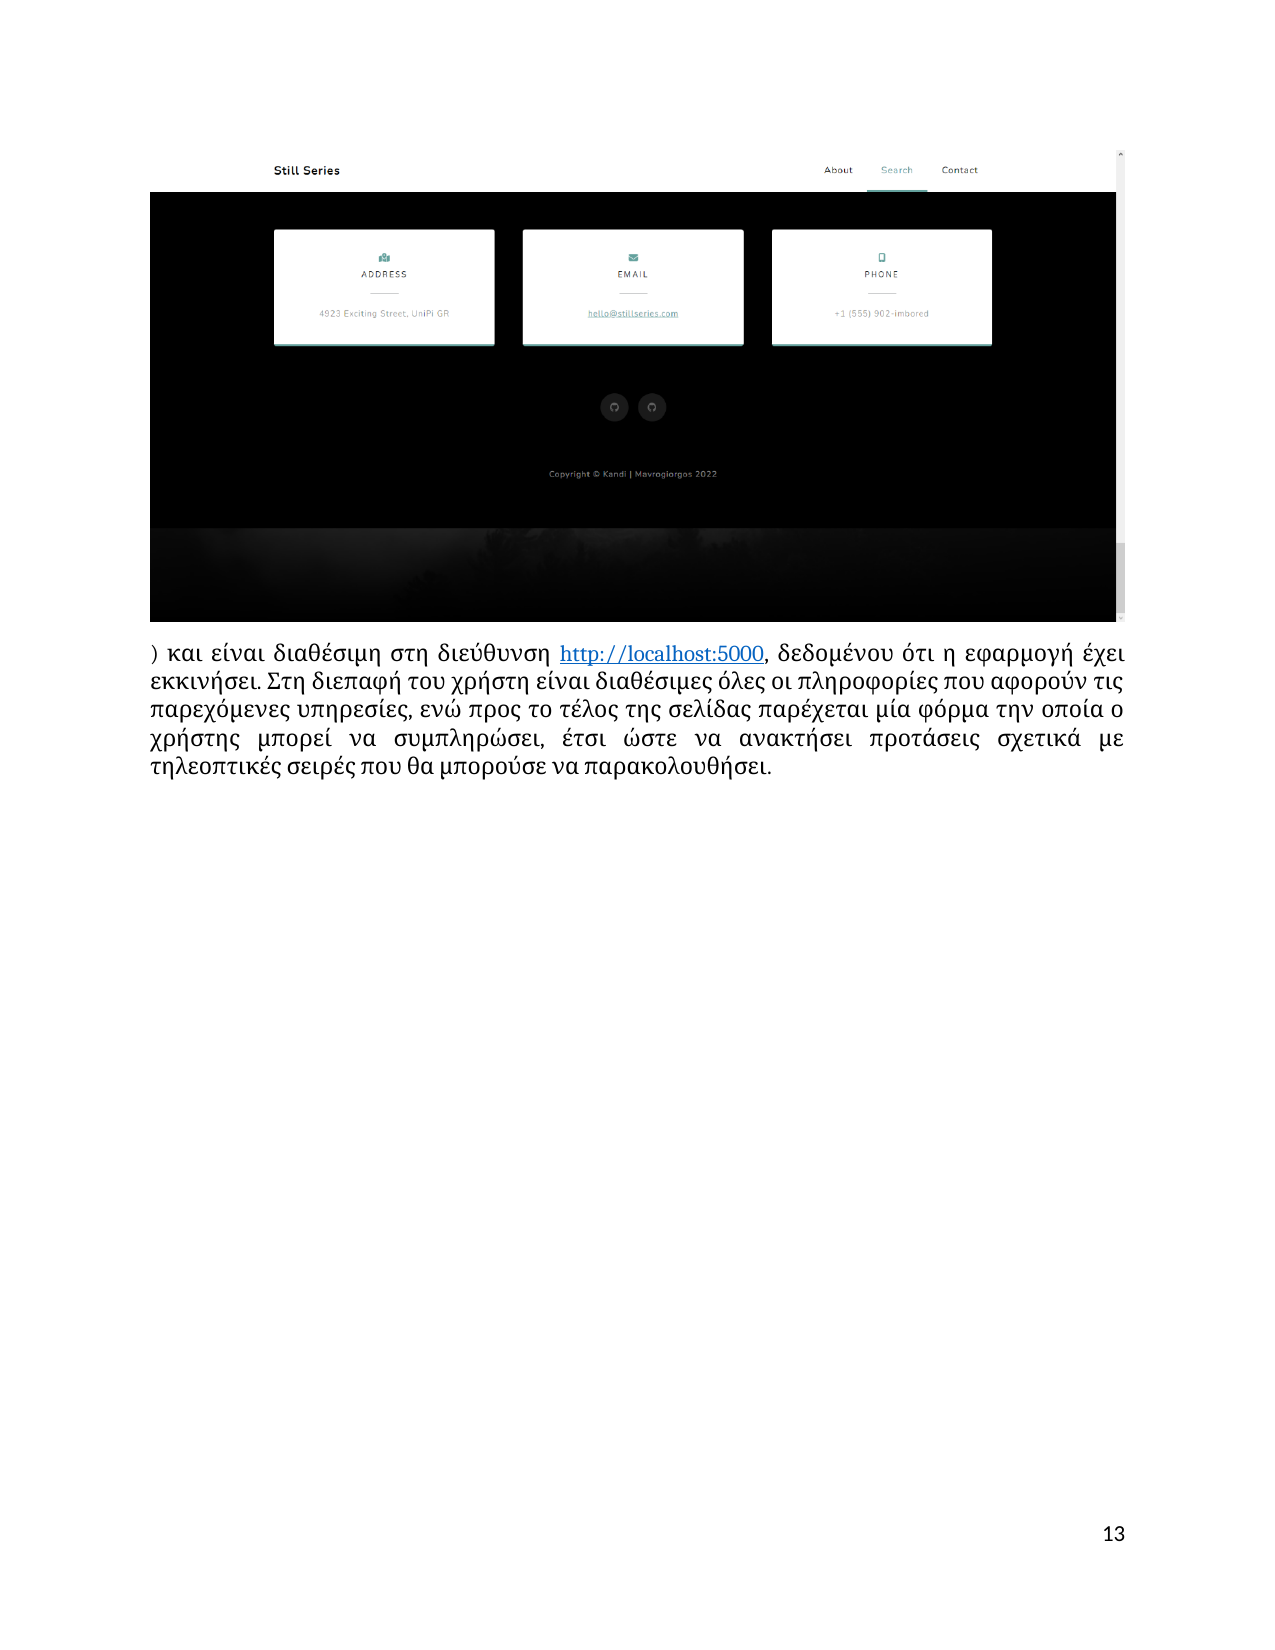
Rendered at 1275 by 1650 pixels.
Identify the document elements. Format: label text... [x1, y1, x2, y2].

text Εικόνα 1) και είναι διαθέσιμη στη διεύθυνση http://localhost:5000, δεδομένου ότι η εφαρμογή έχει εκκινήσει. Στη διεπαφή του χρήστη είναι διαθέσιμες όλες οι πληροφορίες που αφορούν τις παρεχόμενες υπηρεσίες, ενώ προς το τέλος της σελίδας παρέχεται μία φόρμα την οποία ο χρήστης μπορεί να συμπληρώσει, έτσι ώστε να ανακτήσει προτάσεις σχετικά με τηλεοπτικές σειρές που θα μπορούσε να παρακολουθήσει. [150, 640, 1125, 781]
picture [150, 150, 1125, 622]
